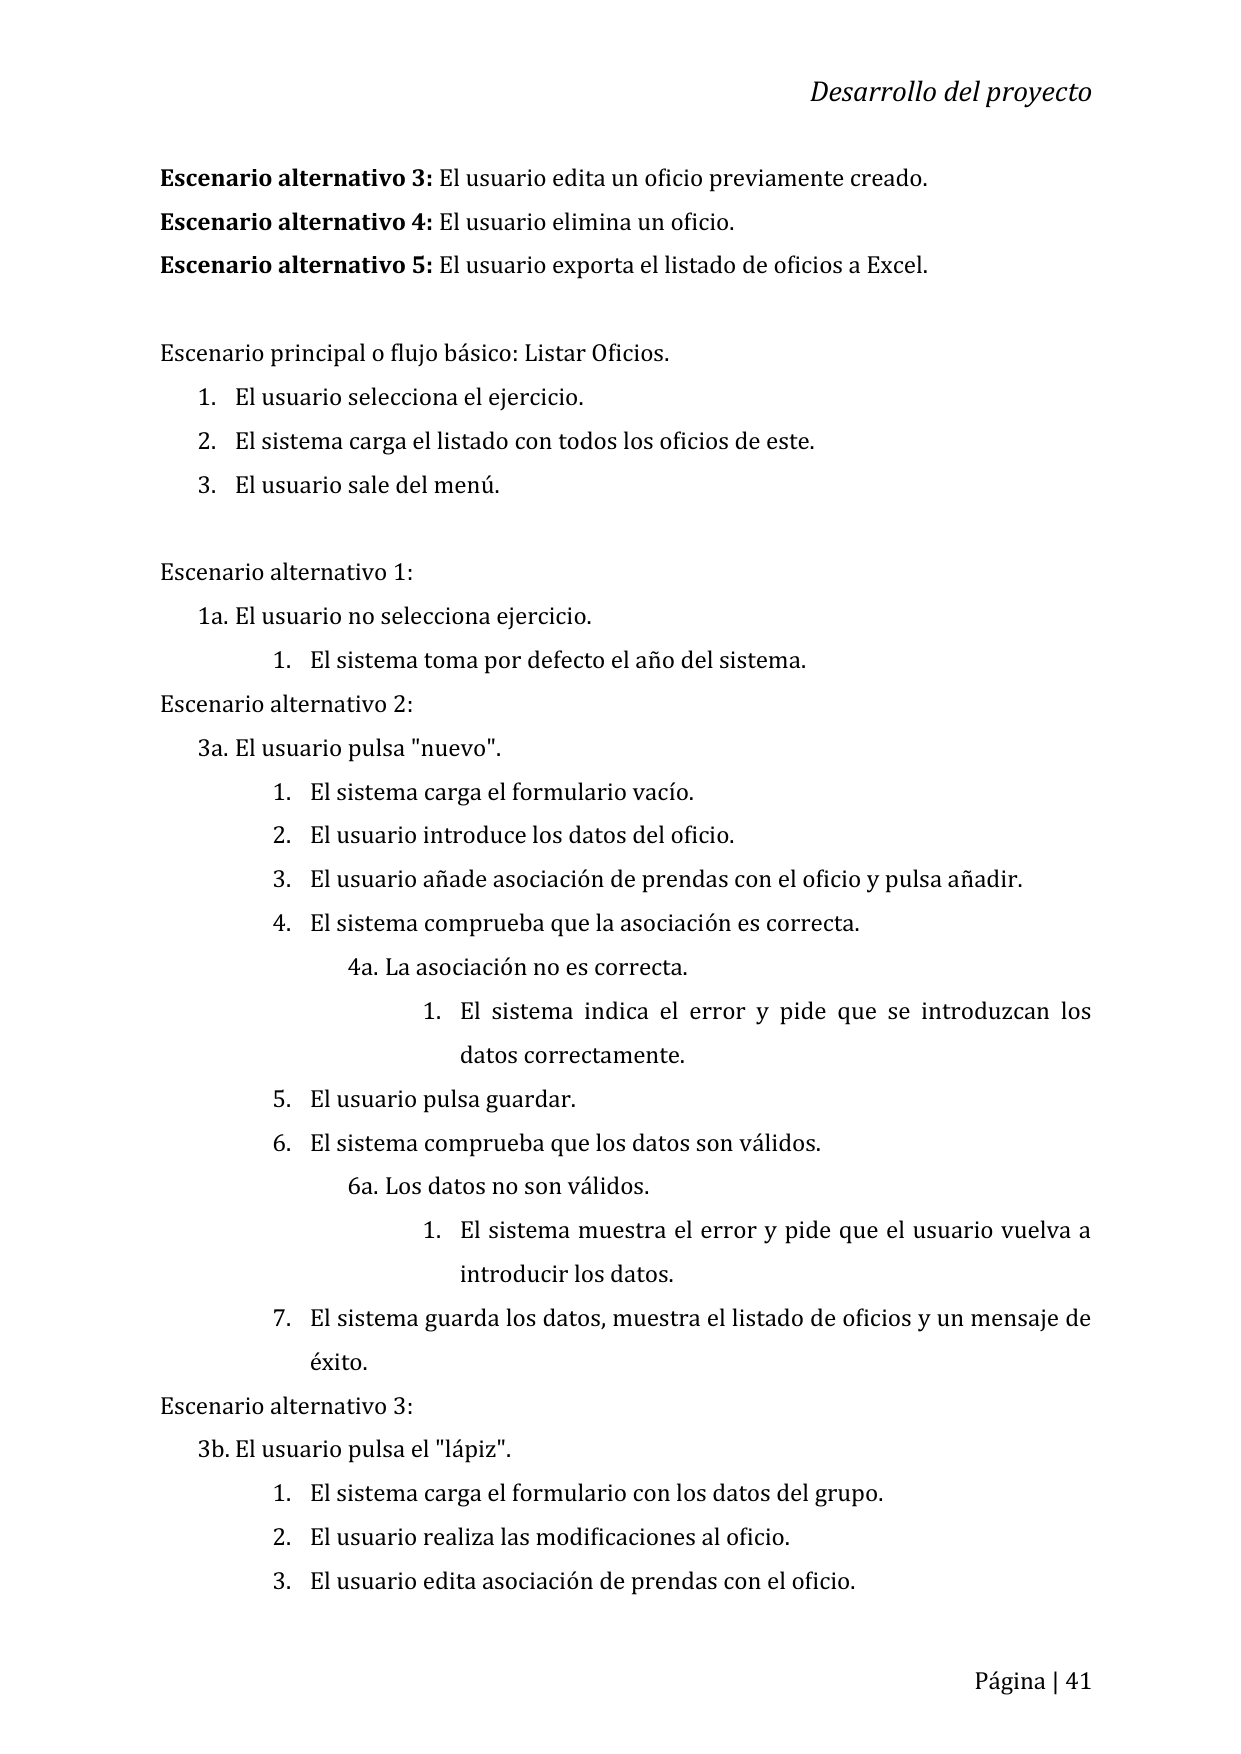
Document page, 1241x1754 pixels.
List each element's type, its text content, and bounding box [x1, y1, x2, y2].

list El sistema toma por defecto el año del sistema. [272, 645, 1092, 674]
list El sistema guarda los datos, muestra el listado de oficios y un mensaje de éxito. [272, 1303, 1092, 1376]
list El sistema comprueba que la asociación es correcta. [272, 908, 1092, 937]
list El usuario añade asociación de prendas con el oficio y pulsa añadir. [272, 864, 1092, 893]
list El usuario sale del menú. [197, 469, 1092, 499]
list El sistema carga el formulario vacío. [272, 776, 1092, 806]
text Escenario alternativo 4: El usuario elimina un oficio. [159, 206, 1092, 236]
list El usuario edita asociación de prendas con el oficio. [272, 1566, 1092, 1595]
text Escenario alternativo 3: [159, 1390, 1092, 1419]
list El sistema carga el listado con todos los oficios de este. [197, 426, 1092, 455]
text Escenario alternativo 3: El usuario edita un oficio previamente creado. [159, 162, 1092, 192]
list El usuario selecciona el ejercicio. [197, 382, 1092, 411]
list El usuario pulsa "nuevo". [197, 732, 1092, 762]
list Los datos no son válidos. [347, 1171, 1092, 1200]
list El sistema comprueba que los datos son válidos. [272, 1127, 1092, 1156]
text Escenario alternativo 1: [159, 557, 1092, 586]
text Escenario principal o flujo básico: Listar Oficios. [159, 338, 1092, 367]
list El usuario introduce los datos del oficio. [272, 820, 1092, 849]
list El usuario pulsa el "lápiz". [197, 1434, 1092, 1463]
list El sistema indica el error y pide que se introduzcan los datos correctamente. [422, 996, 1092, 1069]
text Escenario alternativo 5: El usuario exporta el listado de oficios a Excel. [159, 250, 1092, 279]
list El usuario no selecciona ejercicio. [197, 601, 1092, 630]
list El usuario pulsa guardar. [272, 1083, 1092, 1113]
list La asociación no es correcta. [347, 952, 1092, 981]
text Escenario alternativo 2: [159, 689, 1092, 718]
list El usuario realiza las modificaciones al oficio. [272, 1522, 1092, 1551]
list El sistema muestra el error y pide que el usuario vuelva a introducir los datos. [422, 1215, 1092, 1288]
list El sistema carga el formulario con los datos del grupo. [272, 1478, 1092, 1507]
